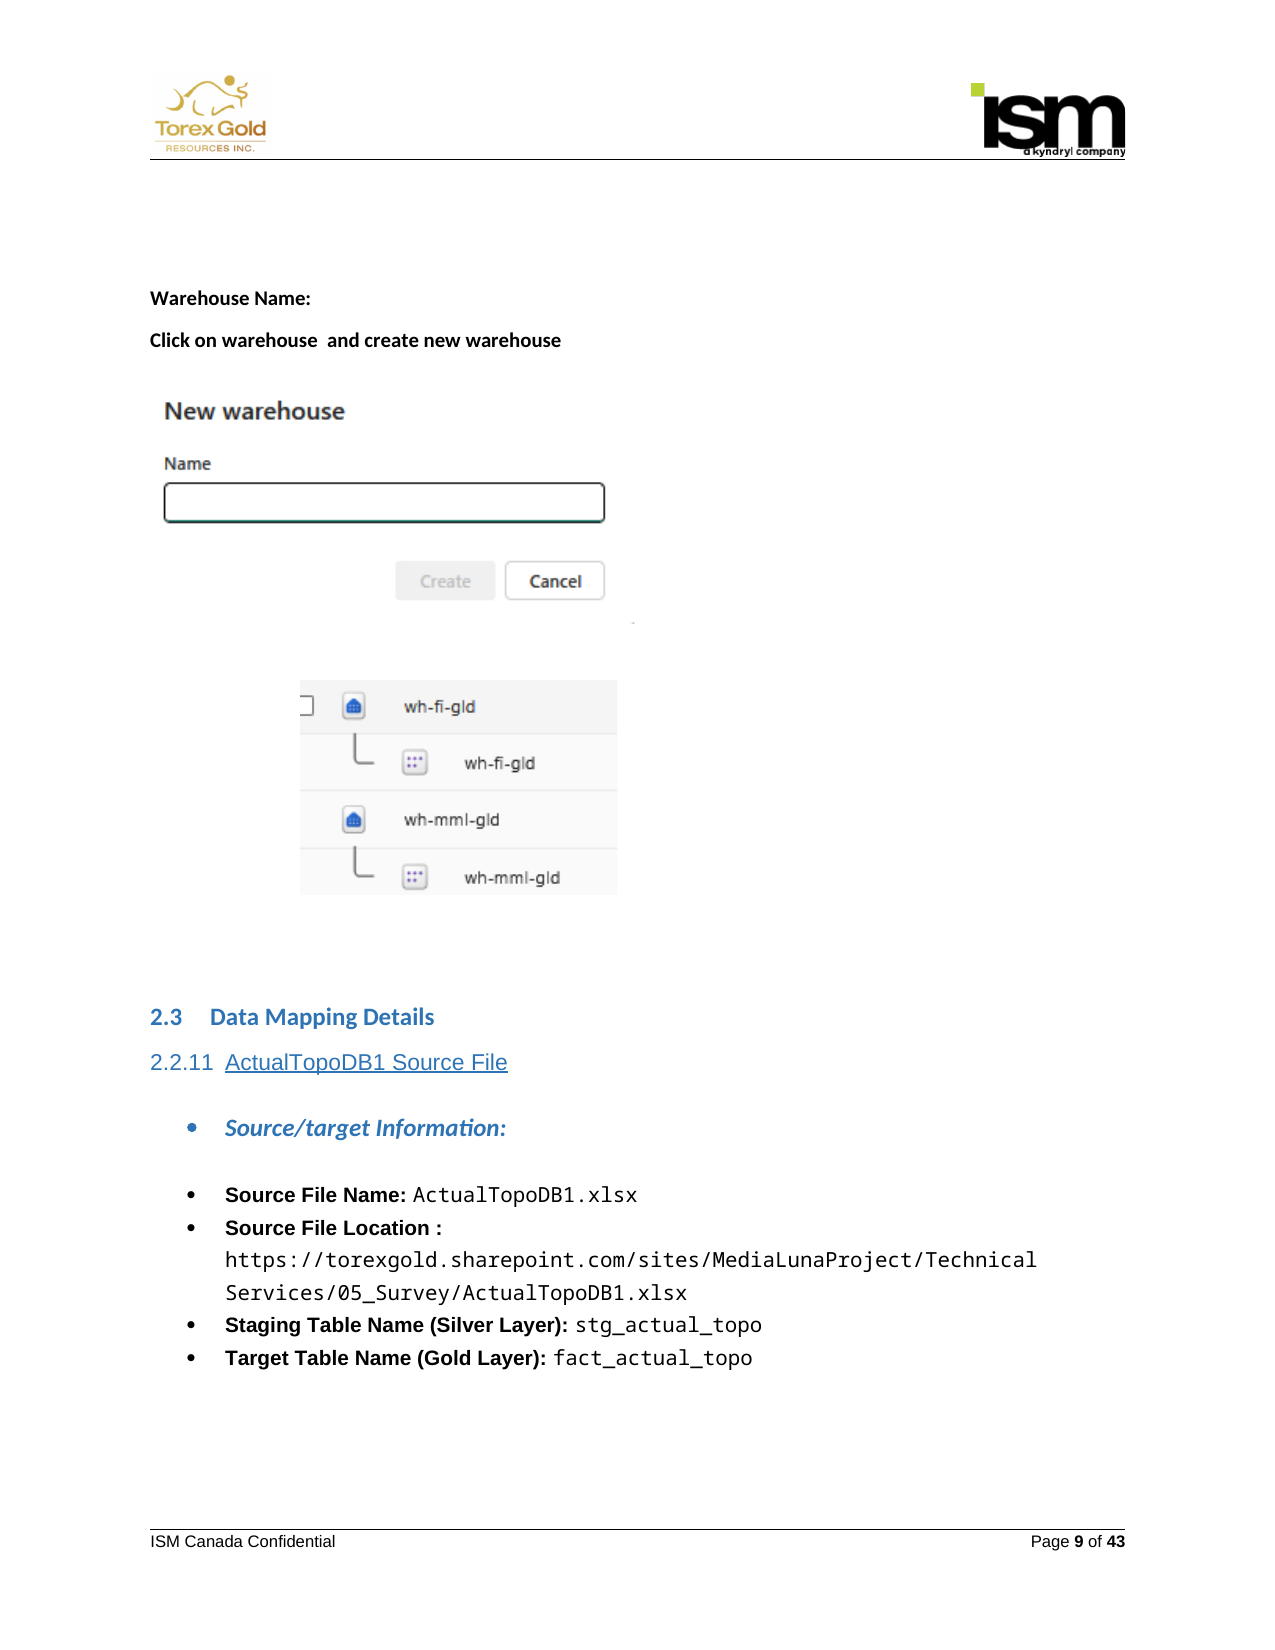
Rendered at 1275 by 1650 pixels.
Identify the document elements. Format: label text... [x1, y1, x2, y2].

list Staging Table Name (Silver Layer): stg_actual_topo [187, 1311, 1125, 1339]
text Warehouse Name: [150, 285, 1125, 311]
subtitle ActualTopoDB1 Source File [150, 1048, 1125, 1075]
text Click on warehouse and create new warehouse [150, 327, 1125, 352]
picture [300, 680, 618, 895]
picture [971, 83, 1125, 157]
list Source File Location : https://torexgold.sharepoint.com/sites/MediaLunaProject/Technical Services/05_Survey/ActualTopoDB1.xlsx [187, 1213, 1125, 1306]
picture [150, 368, 635, 624]
subtitle Source/target Information: [187, 1112, 1125, 1142]
picture [150, 75, 273, 157]
list Target Table Name (Gold Layer): fact_actual_topo [187, 1343, 1125, 1372]
subtitle Data Mapping Details [150, 1001, 1125, 1031]
list Source File Name: ActualTopoDB1.xlsx [187, 1180, 1125, 1208]
